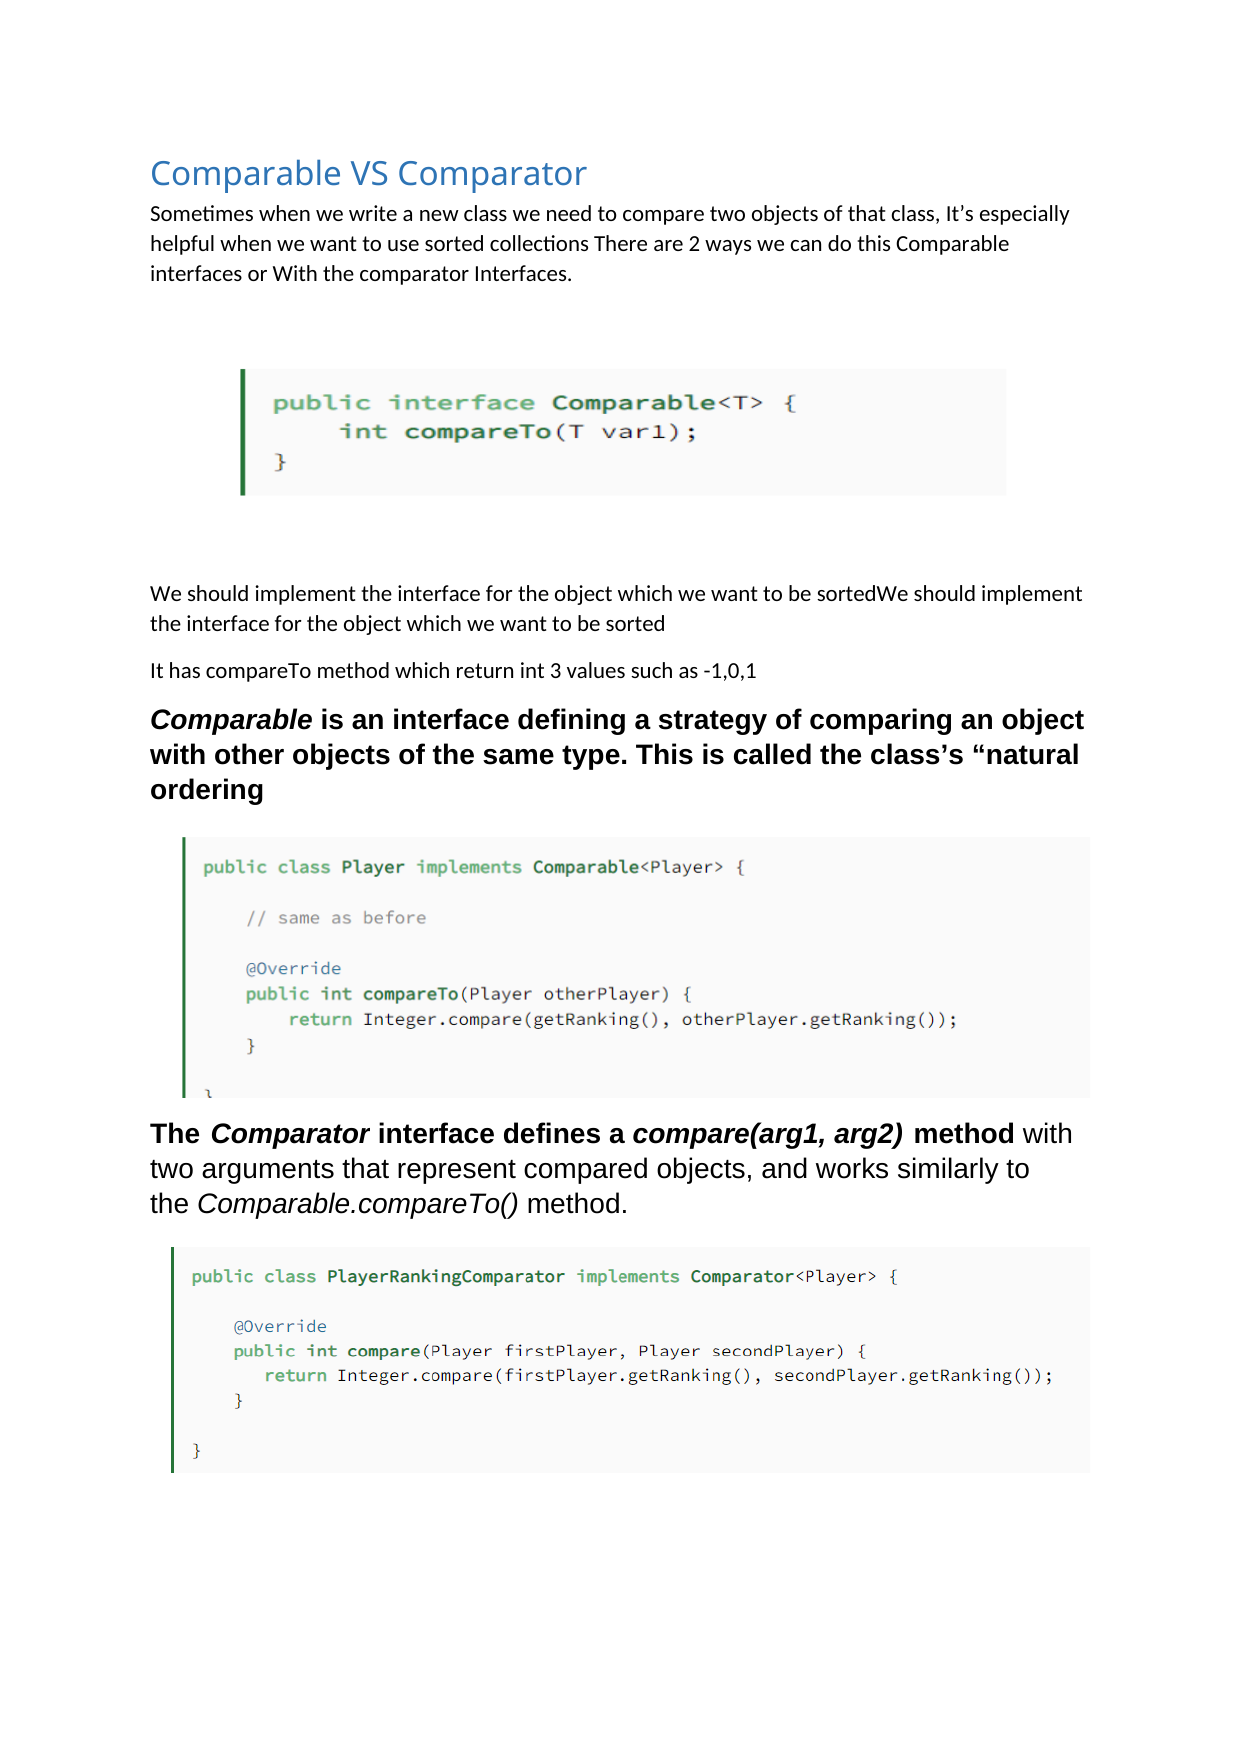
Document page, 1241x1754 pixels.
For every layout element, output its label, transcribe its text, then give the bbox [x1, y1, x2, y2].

subtitle Comparable VS Comparator [150, 150, 1090, 195]
text It has compareTo method which return int 3 values such as -1,0,1 [150, 656, 1090, 684]
picture [150, 1238, 1091, 1473]
text We should implement the interface for the object which we want to be sortedWe should implement the interface for the object which we want to be sorted [150, 579, 1090, 638]
picture [150, 824, 1091, 1098]
text Sometimes when we write a new class we need to compare two objects of that class, It’s especially helpful when we want to use sorted collections There are 2 ways we can do this Comparable interfaces or With the comparator Interfaces. [150, 199, 1090, 287]
text Comparable is an interface defining a strategy of comparing an object with other objects of the same type. This is called the class’s “natural ordering [150, 703, 1090, 806]
picture [150, 353, 1007, 514]
text The Comparator interface defines a compare(arg1, arg2) method with two arguments that represent compared objects, and works similarly to the Comparable.compareTo() method. [150, 1117, 1090, 1219]
